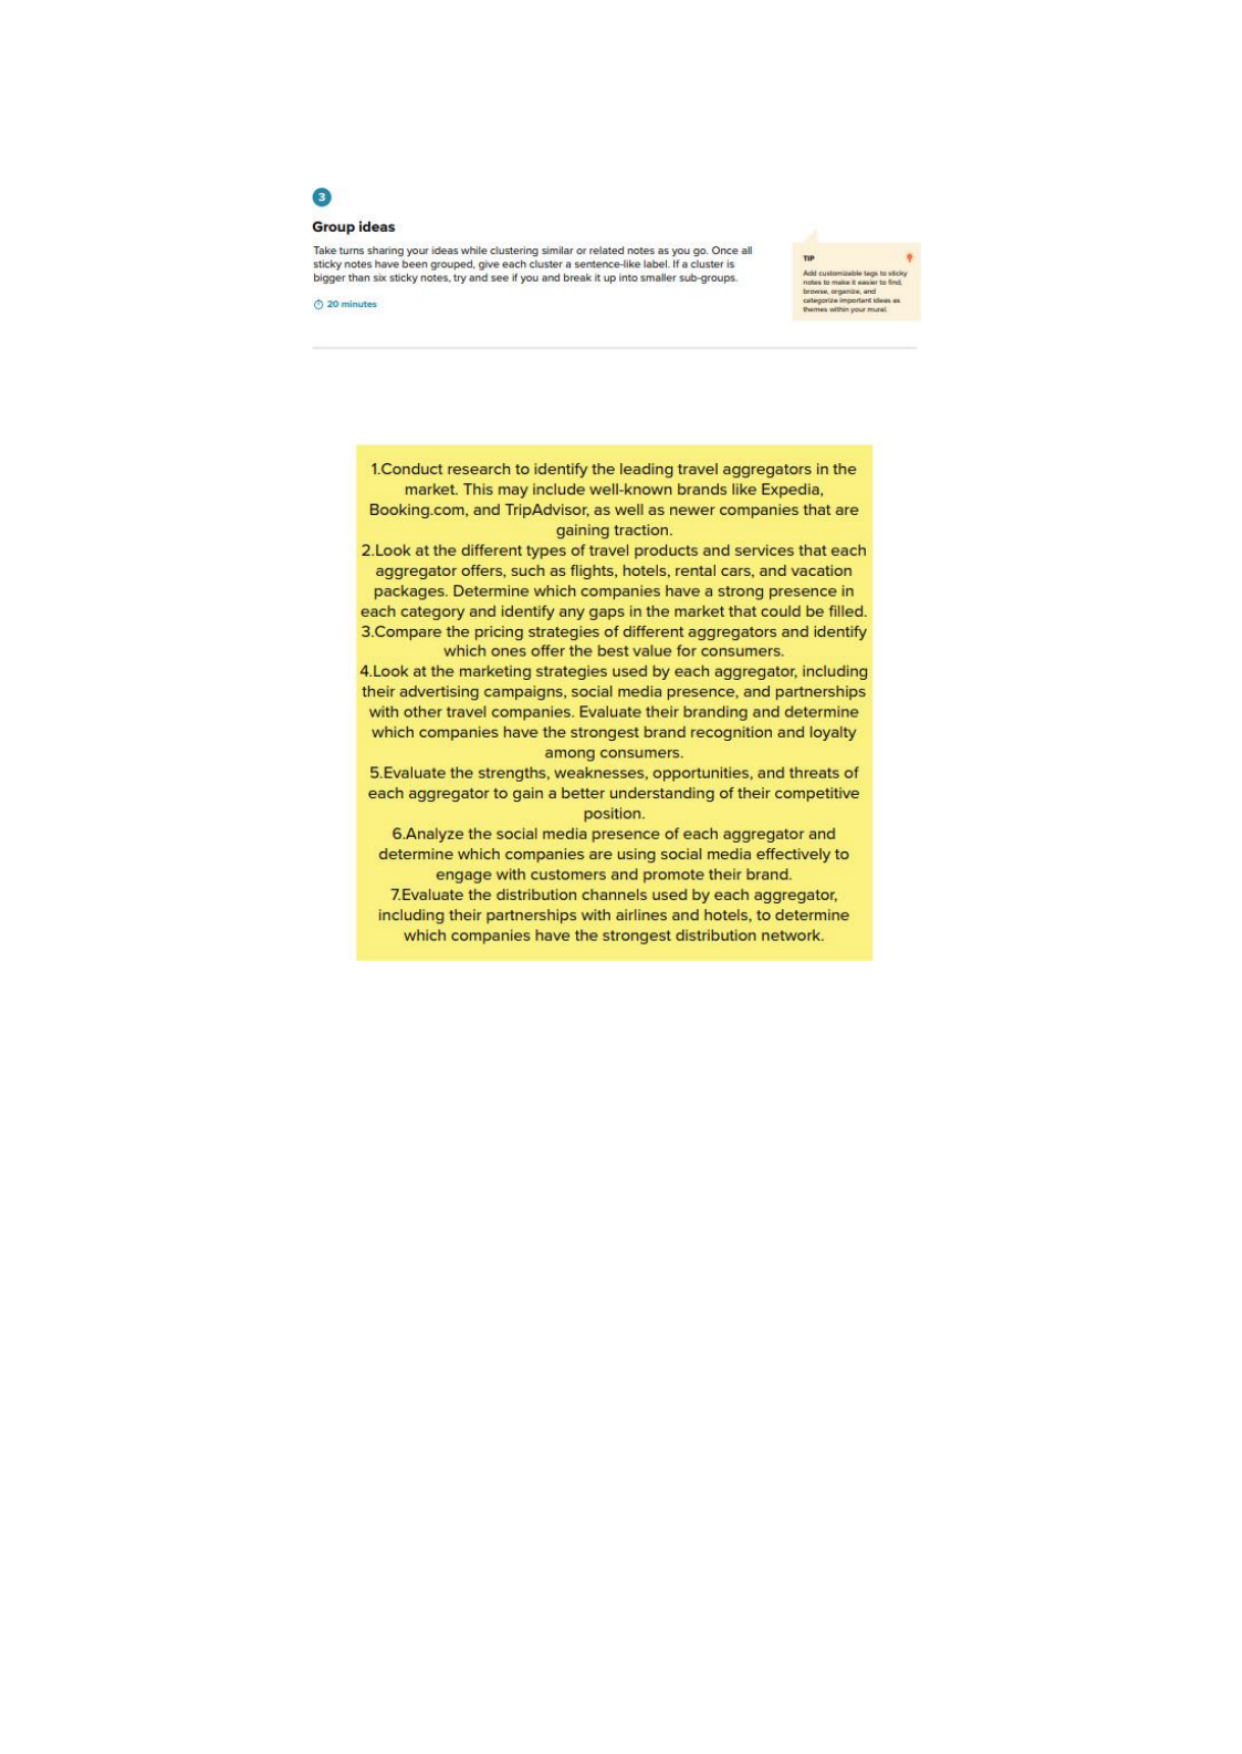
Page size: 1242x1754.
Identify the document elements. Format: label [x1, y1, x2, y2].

picture [124, 147, 1128, 1031]
